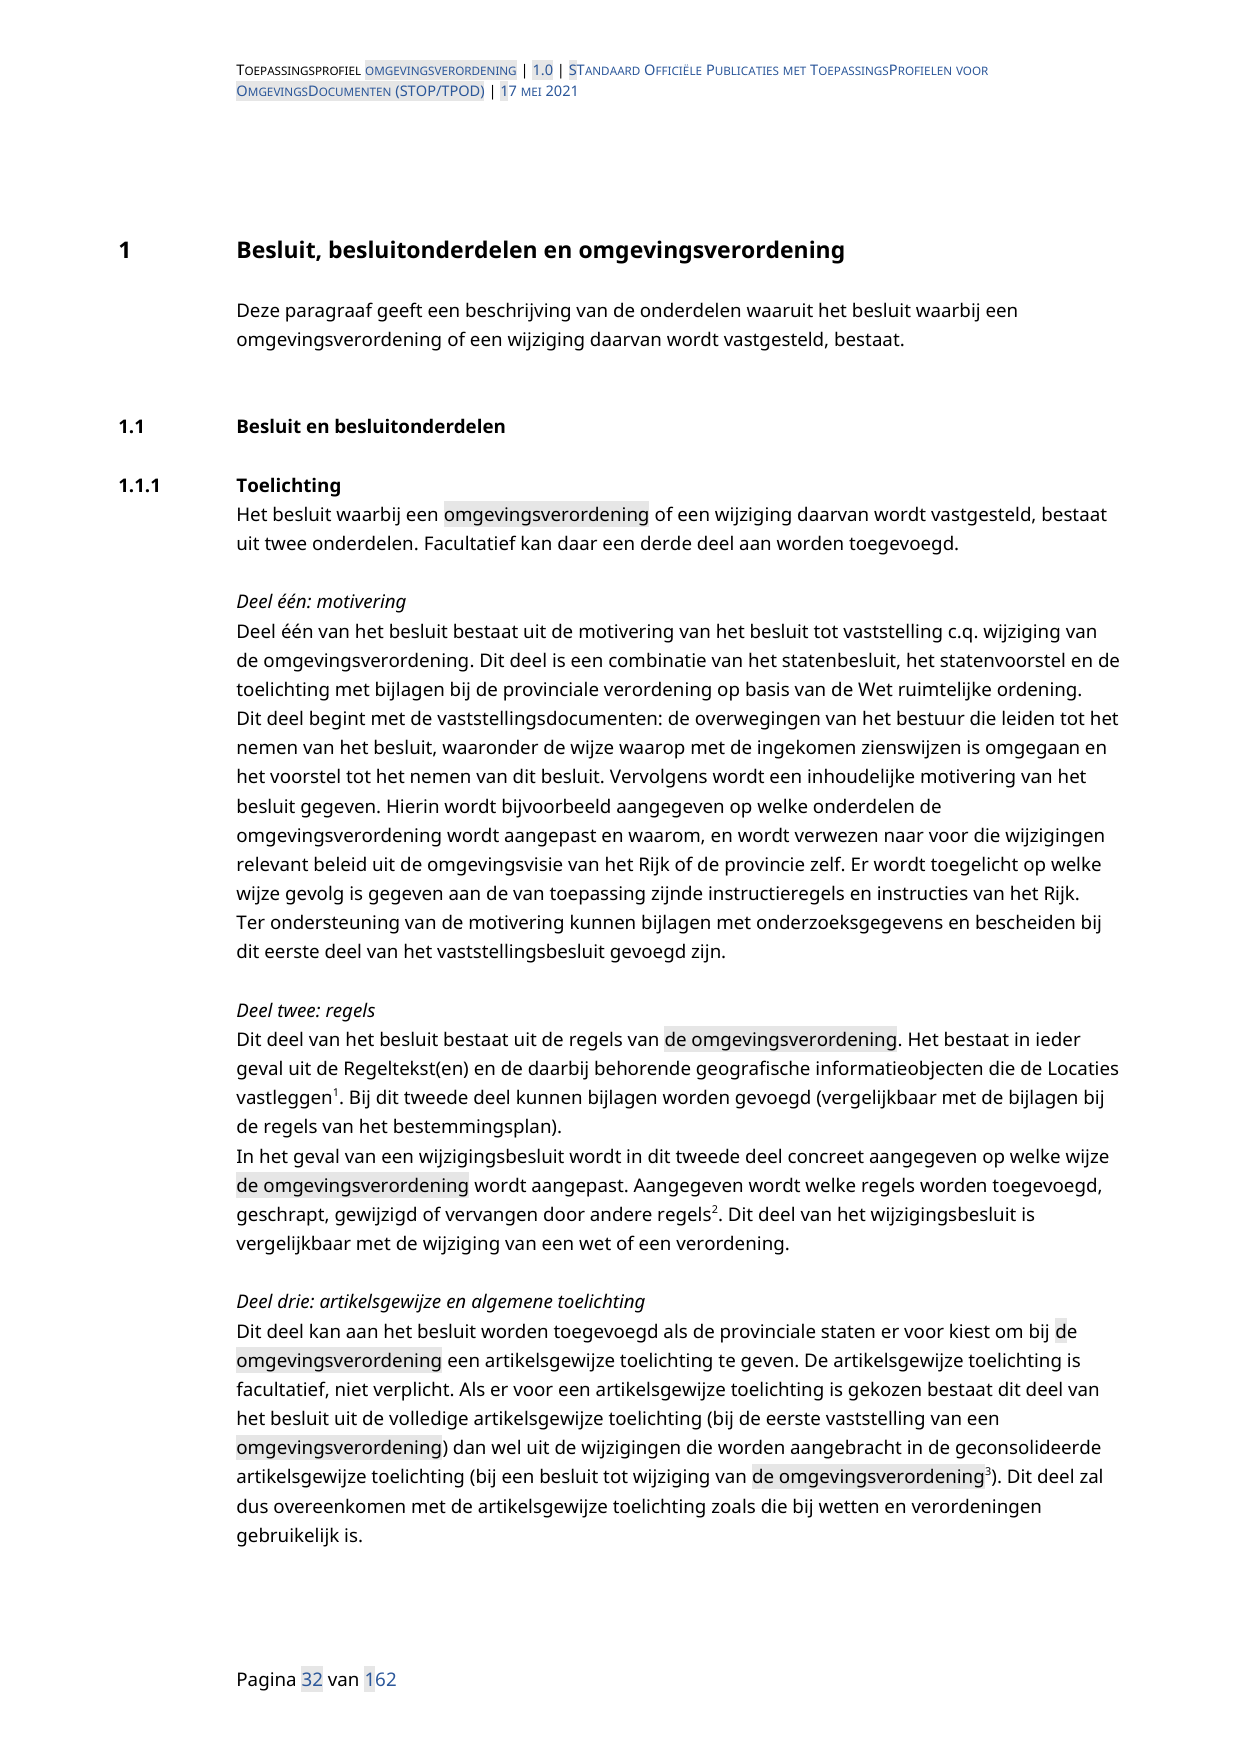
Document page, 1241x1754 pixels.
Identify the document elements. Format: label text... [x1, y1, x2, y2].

subtitle Besluit en besluitonderdelen [118, 411, 1122, 440]
subtitle Deel twee: regels [236, 994, 1122, 1023]
text Deze paragraaf geeft een beschrijving van de onderdelen waaruit het besluit waarbij een omgevingsverordening of een wijziging daarvan wordt vastgesteld, bestaat. [236, 294, 1122, 352]
text Dit deel van het besluit bestaat uit de regels van de omgevingsverordening. Het bestaat in ieder geval uit de Regeltekst(en) en de daarbij behorende geografische informatieobjecten die de Locaties vastleggen. Bij dit tweede deel kunnen bijlagen worden gevoegd (vergelijkbaar met de bijlagen bij de regels van het bestemmingsplan). [236, 1023, 1122, 1140]
text In het geval van een wijzigingsbesluit wordt in dit tweede deel concreet aangegeven op welke wijze de omgevingsverordening wordt aangepast. Aangegeven wordt welke regels worden toegevoegd, geschrapt, gewijzigd of vervangen door andere regels. Dit deel van het wijzigingsbesluit is vergelijkbaar met de wijziging van een wet of een verordening. [236, 1140, 1122, 1256]
text Dit deel kan aan het besluit worden toegevoegd als de provinciale staten er voor kiest om bij de omgevingsverordening een artikelsgewijze toelichting te geven. De artikelsgewijze toelichting is facultatief, niet verplicht. Als er voor een artikelsgewijze toelichting is gekozen bestaat dit deel van het besluit uit de volledige artikelsgewijze toelichting (bij de eerste vaststelling van een omgevingsverordening) dan wel uit de wijzigingen die worden aangebracht in de geconsolideerde artikelsgewijze toelichting (bij een besluit tot wijziging van de omgevingsverordening). Dit deel zal dus overeenkomen met de artikelsgewijze toelichting zoals die bij wetten en verordeningen gebruikelijk is. [236, 1315, 1122, 1548]
text Dit deel begint met de vaststellingsdocumenten: de overwegingen van het bestuur die leiden tot het nemen van het besluit, waaronder de wijze waarop met de ingekomen zienswijzen is omgegaan en het voorstel tot het nemen van dit besluit. Vervolgens wordt een inhoudelijke motivering van het besluit gegeven. Hierin wordt bijvoorbeeld aangegeven op welke onderdelen de omgevingsverordening wordt aangepast en waarom, en wordt verwezen naar voor die wijzigingen relevant beleid uit de omgevingsvisie van het Rijk of de provincie zelf. Er wordt toegelicht op welke wijze gevolg is gegeven aan de van toepassing zijnde instructieregels en instructies van het Rijk. [236, 702, 1122, 906]
subtitle Deel één: motivering [236, 586, 1122, 615]
subtitle Besluit, besluitonderdelen en omgevingsverordening [118, 236, 1122, 265]
subtitle Toelichting [118, 469, 1122, 498]
text Deel één van het besluit bestaat uit de motivering van het besluit tot vaststelling c.q. wijziging van de omgevingsverordening. Dit deel is een combinatie van het statenbesluit, het statenvoorstel en de toelichting met bijlagen bij de provinciale verordening op basis van de Wet ruimtelijke ordening. [236, 615, 1122, 702]
subtitle Deel drie: artikelsgewijze en algemene toelichting [236, 1286, 1122, 1315]
text Het besluit waarbij een omgevingsverordening of een wijziging daarvan wordt vastgesteld, bestaat uit twee onderdelen. Facultatief kan daar een derde deel aan worden toegevoegd. [236, 498, 1122, 556]
text Ter ondersteuning van de motivering kunnen bijlagen met onderzoeksgegevens en bescheiden bij dit eerste deel van het vaststellingsbesluit gevoegd zijn. [236, 906, 1122, 965]
